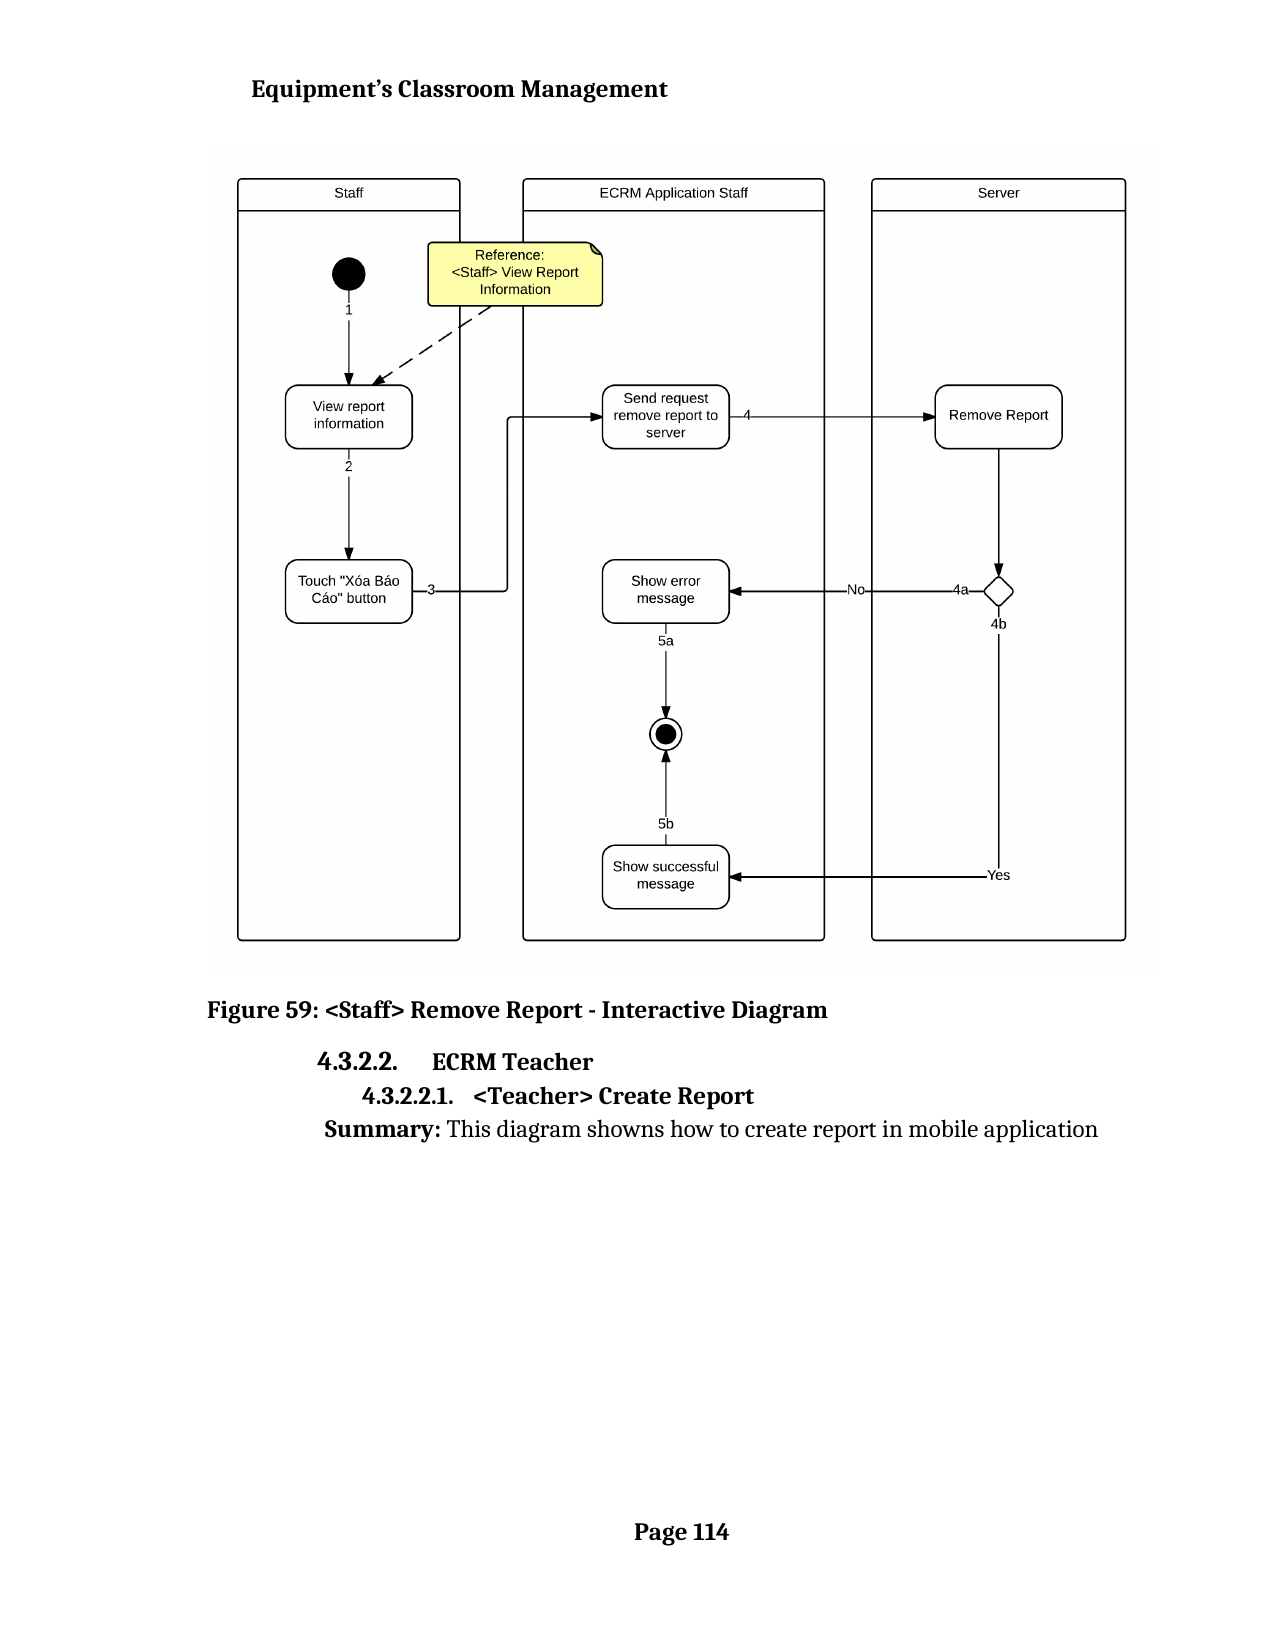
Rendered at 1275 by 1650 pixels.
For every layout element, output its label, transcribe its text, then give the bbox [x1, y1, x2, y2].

list <Teacher> Create Report [454, 1082, 1157, 1110]
text Figure 59: <Staff> Remove Report - Interactive Diagram [207, 996, 1157, 1025]
list Summary: This diagram showns how to create report in mobile application [325, 1114, 1157, 1143]
list ECRM Teacher [317, 1046, 1157, 1077]
picture [206, 147, 1157, 972]
